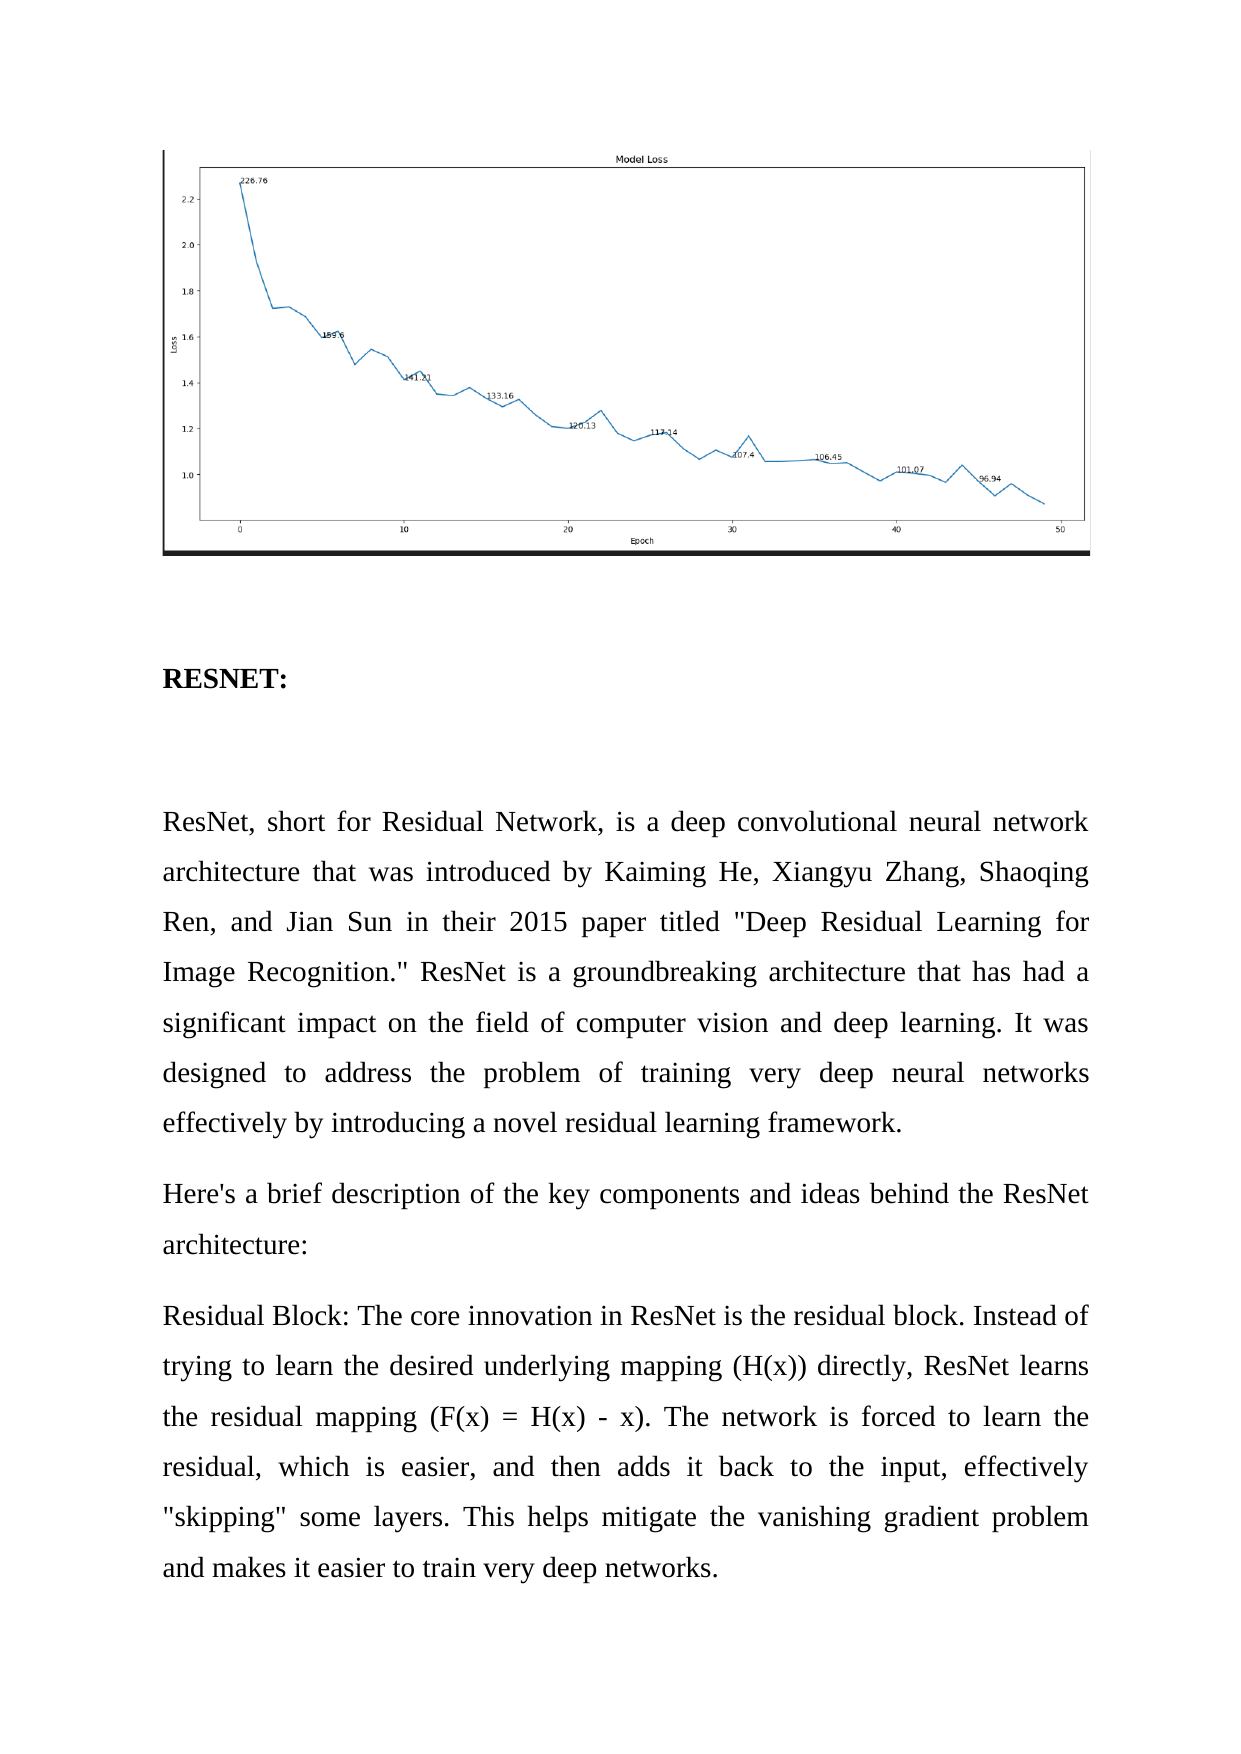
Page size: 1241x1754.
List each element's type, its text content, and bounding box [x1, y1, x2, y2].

text ResNet, short for Residual Network, is a deep convolutional neural network architecture that was introduced by Kaiming He, Xiangyu Zhang, Shaoqing Ren, and Jian Sun in their 2015 paper titled "Deep Residual Learning for Image Recognition." ResNet is a groundbreaking architecture that has had a significant impact on the field of computer vision and deep learning. It was designed to address the problem of training very deep neural networks effectively by introducing a novel residual learning framework. [162, 804, 1090, 1139]
text RESNET: [162, 661, 1090, 695]
text Here's a brief description of the key components and ideas behind the ResNet architecture: [162, 1177, 1090, 1261]
text Residual Block: The core innovation in ResNet is the residual block. Instead of trying to learn the desired underlying mapping (H(x)) directly, ResNet learns the residual mapping (F(x) = H(x) - x). The network is forced to learn the residual, which is easier, and then adds it back to the input, effectively "skipping" some layers. This helps mitigate the vanishing gradient problem and makes it easier to train very deep networks. [162, 1298, 1090, 1583]
picture [162, 150, 1091, 556]
